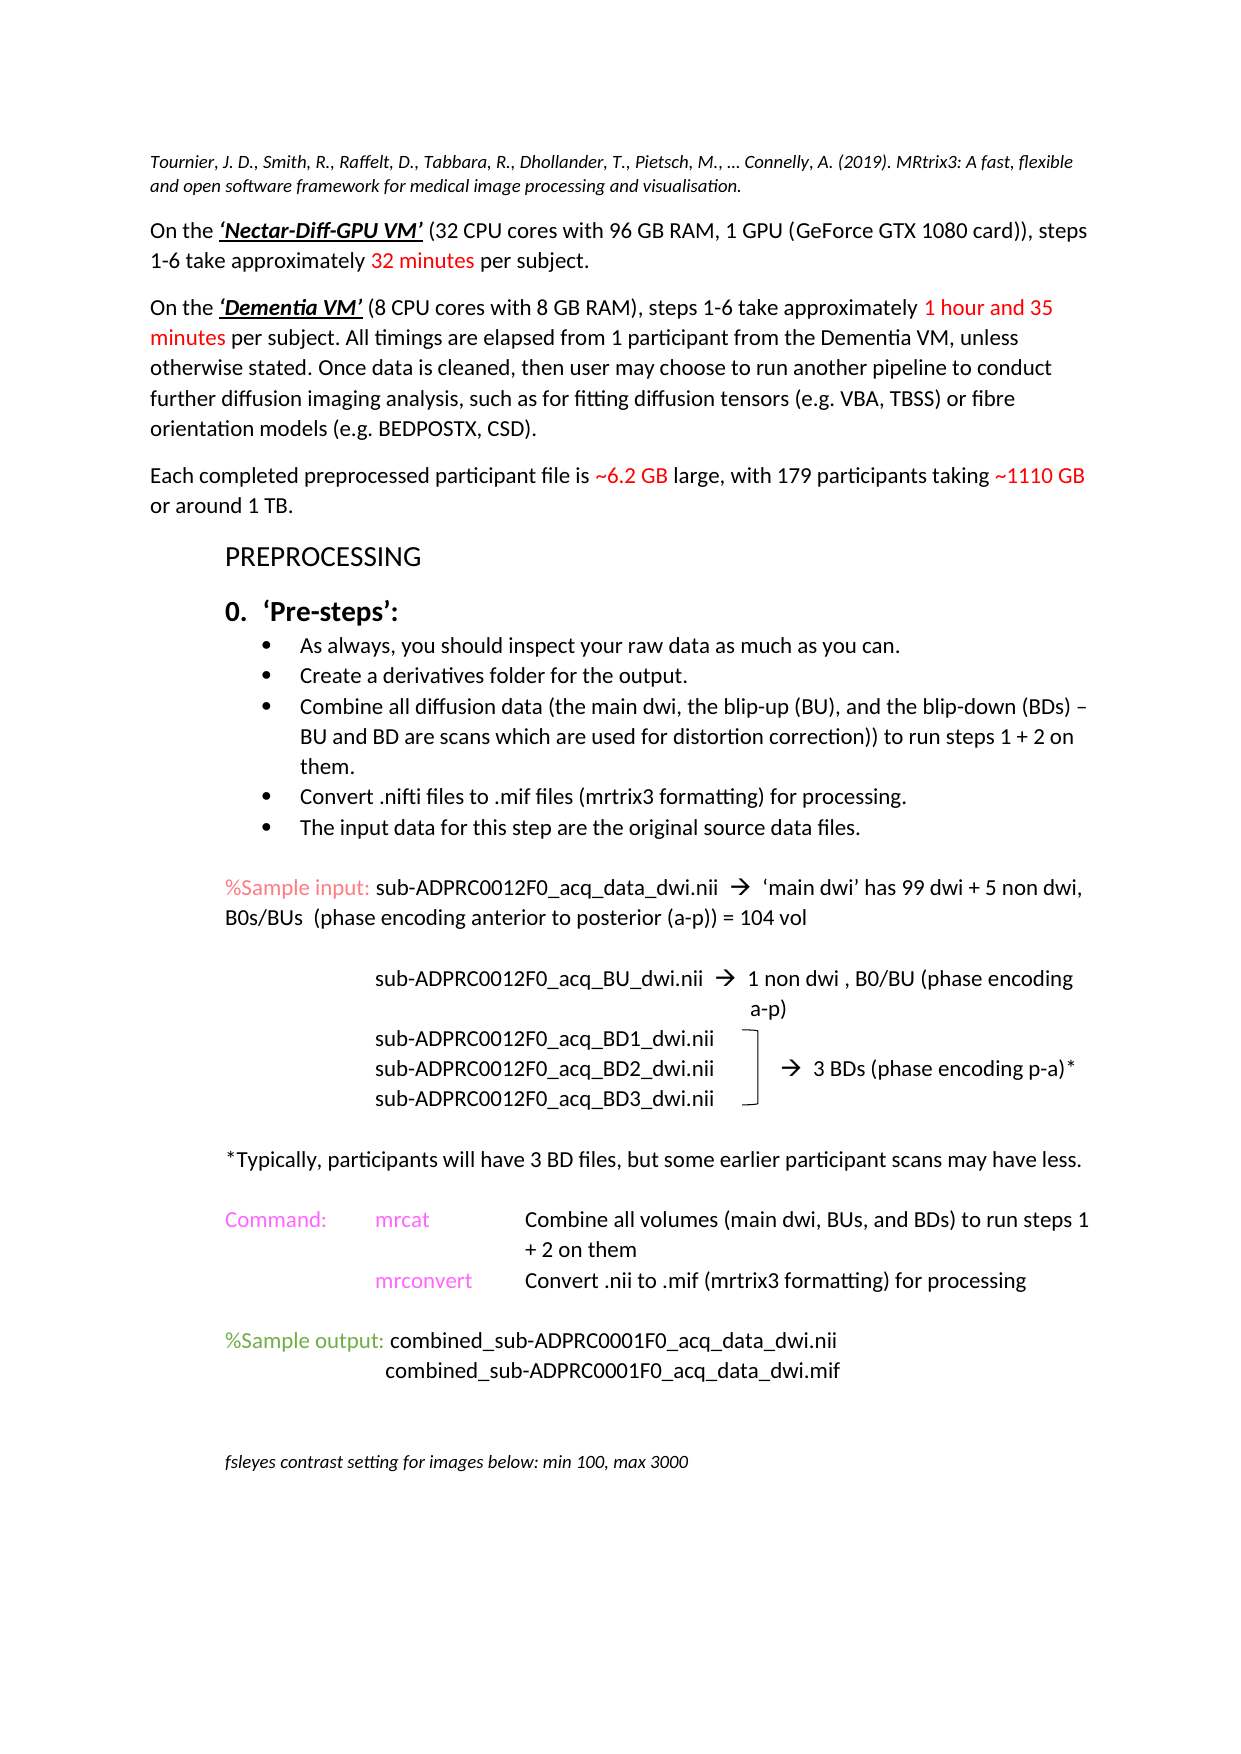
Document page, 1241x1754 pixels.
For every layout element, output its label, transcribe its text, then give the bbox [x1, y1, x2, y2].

text Each completed preprocessed participant file is ~6.2 GB large, with 179 participants taking ~1110 GB or around 1 TB. [150, 461, 1090, 519]
list Command: mrcat Combine all volumes (main dwi, BUs, and BDs) to run steps 1 [225, 1205, 1090, 1233]
list As always, you should inspect your raw data as much as you can. [262, 631, 1090, 659]
list Convert .nifti files to .mif files (mrtrix3 formatting) for processing. [262, 782, 1090, 811]
list + 2 on them [450, 1236, 1090, 1264]
list sub-ADPRC0012F0_acq_BU_dwi.nii 1 non dwi , B0/BU (phase encoding [225, 964, 1090, 992]
list combined_sub-ADPRC0001F0_acq_data_dwi.mif [225, 1356, 1090, 1384]
list Create a derivatives folder for the output. [262, 662, 1090, 690]
list The input data for this step are the original source data files. [262, 813, 1090, 841]
list sub-ADPRC0012F0_acq_BD3_dwi.nii [300, 1084, 1090, 1113]
list ‘Pre-steps’: [225, 593, 1090, 629]
list sub-ADPRC0012F0_acq_BD2_dwi.nii 3 BDs (phase encoding p-a)* [300, 1054, 757, 1082]
text On the ‘Dementia VM’ (8 CPU cores with 8 GB RAM), steps 1-6 take approximately 1 hour and 35 minutes per subject. All timings are elapsed from 1 participant from the Dementia VM, unless otherwise stated. Once data is cleaned, then user may choose to run another pipeline to conduct further diffusion imaging analysis, such as for fitting diffusion tensors (e.g. VBA, TBSS) or fibre orientation models (e.g. BEDPOSTX, CSD). [150, 293, 1090, 442]
list sub-ADPRC0012F0_acq_BD1_dwi.nii [225, 1024, 1090, 1052]
list *Typically, participants will have 3 BD files, but some earlier participant scans may have less. [225, 1145, 1090, 1173]
list %Sample output: combined_sub-ADPRC0001F0_acq_data_dwi.nii [225, 1326, 1090, 1354]
list a-p) [675, 994, 1090, 1022]
list sub-ADPRC0012F0_acq_BD2_dwi.nii 3 BDs (phase encoding p-a)* [759, 1054, 1090, 1082]
list Combine all diffusion data (the main dwi, the blip-up (BU), and the blip-down (BDs) – BU and BD are scans which are used for distortion correction)) to run steps 1 + 2 on them. [262, 692, 1090, 780]
list %Sample input: sub-ADPRC0012F0_acq_data_dwi.nii ‘main dwi’ has 99 dwi + 5 non dwi, B0s/BUs (phase encoding anterior to posterior (a-p)) = 104 vol [225, 873, 1090, 931]
text fsleyes contrast setting for images below: min 100, max 3000 [150, 1450, 1090, 1473]
list mrconvert Convert .nii to .mif (mrtrix3 formatting) for processing [300, 1266, 1090, 1294]
text PREPROCESSING [150, 538, 1090, 573]
text Tournier, J. D., Smith, R., Raffelt, D., Tabbara, R., Dhollander, T., Pietsch, M., … Connelly, A. (2019). MRtrix3: A fast, flexible and open software framework for medical image processing and visualisation. [150, 150, 1090, 198]
text On the ‘Nectar-Diff-GPU VM’ (32 CPU cores with 96 GB RAM, 1 GPU (GeForce GTX 1080 card)), steps 1-6 take approximately 32 minutes per subject. [150, 216, 1090, 274]
